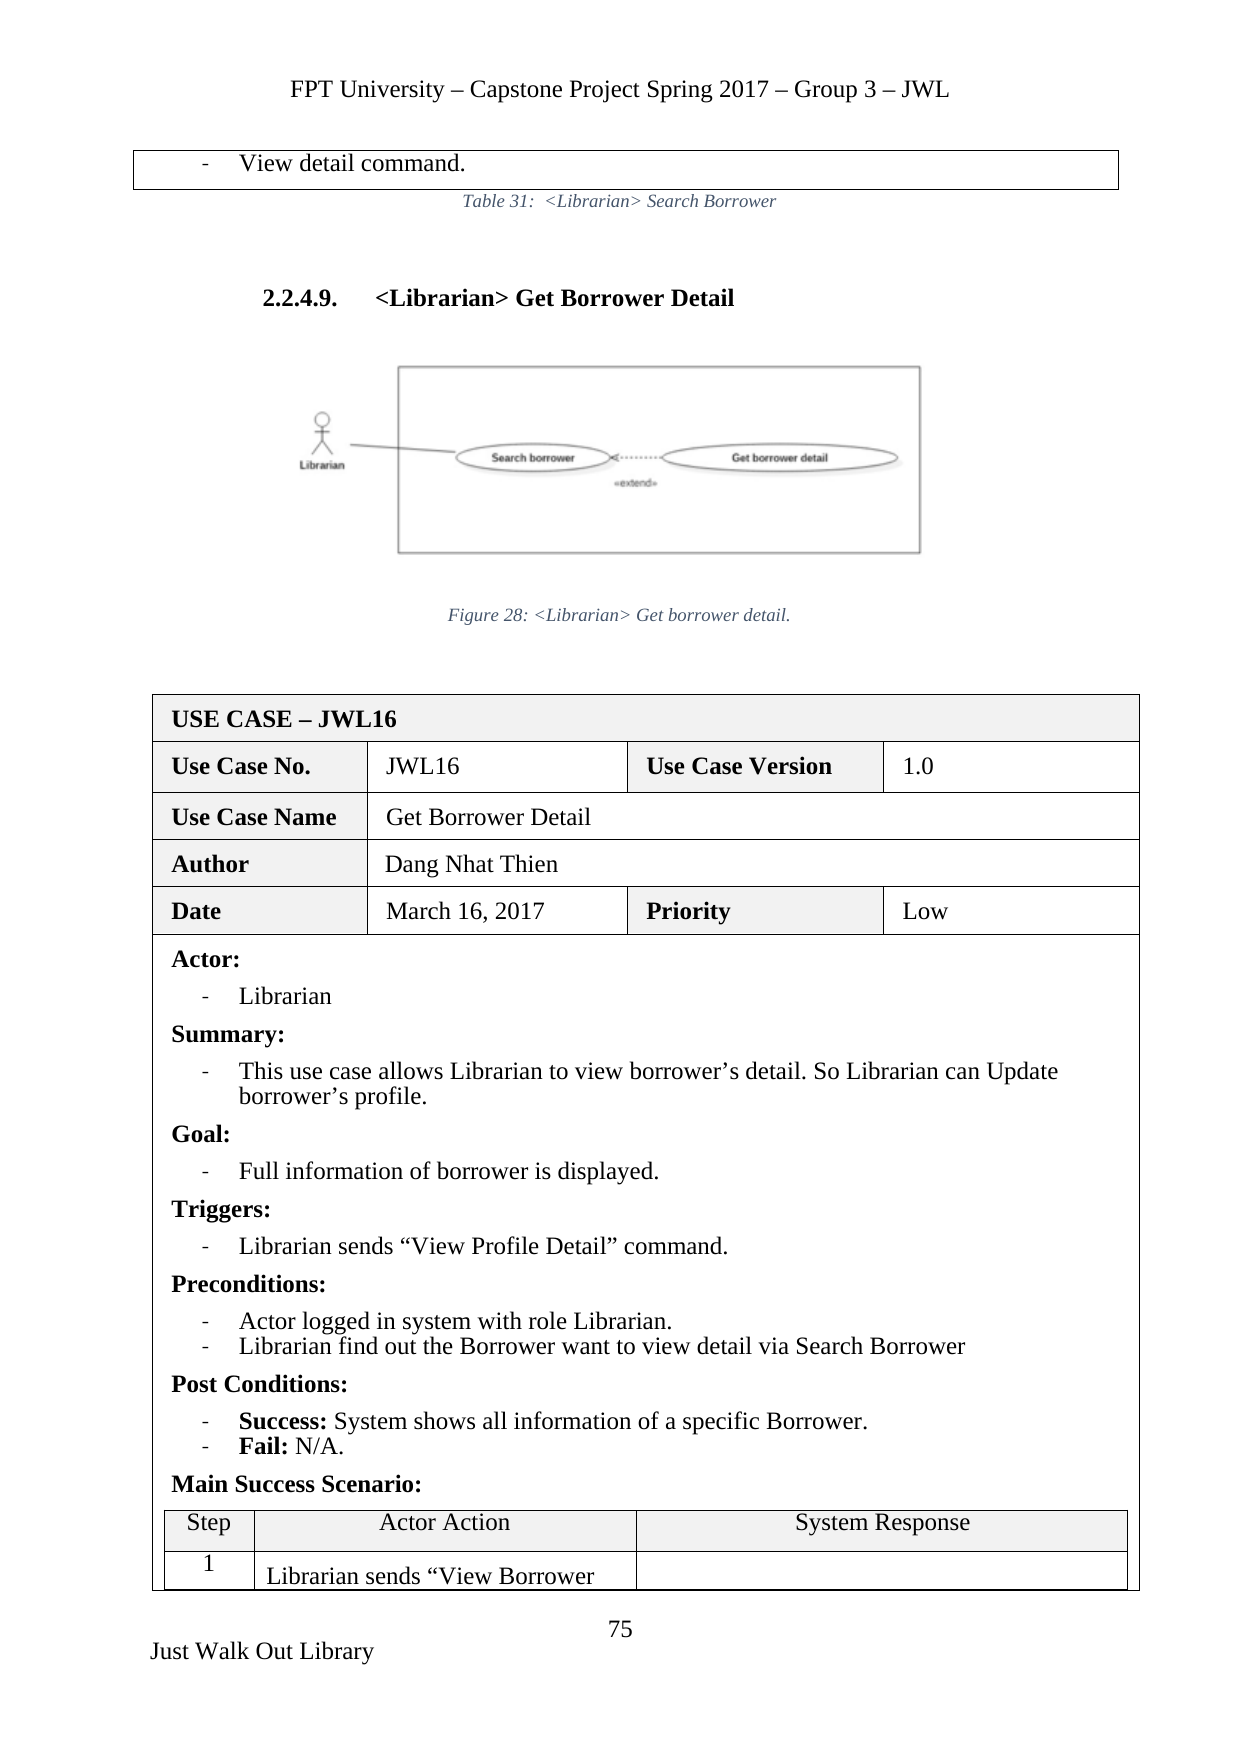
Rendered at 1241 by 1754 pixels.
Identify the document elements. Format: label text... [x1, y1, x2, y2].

table_header USE CASE – JWL16 [153, 695, 1139, 741]
table_cell Use Case No. [153, 742, 367, 792]
table_cell Priority [628, 887, 883, 933]
table_cell 1.0 [884, 742, 1139, 792]
table_cell Author [153, 840, 367, 886]
table_cell March 16, 2017 [368, 887, 627, 933]
table_cell Dang Nhat Thien [368, 840, 1139, 886]
picture [287, 360, 953, 586]
table_cell Low [884, 887, 1139, 933]
table_cell Get Borrower Detail [368, 793, 1139, 839]
table_cell JWL16 [368, 742, 627, 792]
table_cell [153, 935, 1139, 1590]
subtitle <Librarian> Get Borrower Detail [262, 283, 1090, 312]
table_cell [134, 151, 1118, 188]
table_cell Use Case Version [628, 742, 883, 792]
table_cell Use Case Name [153, 793, 367, 839]
table_cell Date [153, 887, 367, 933]
